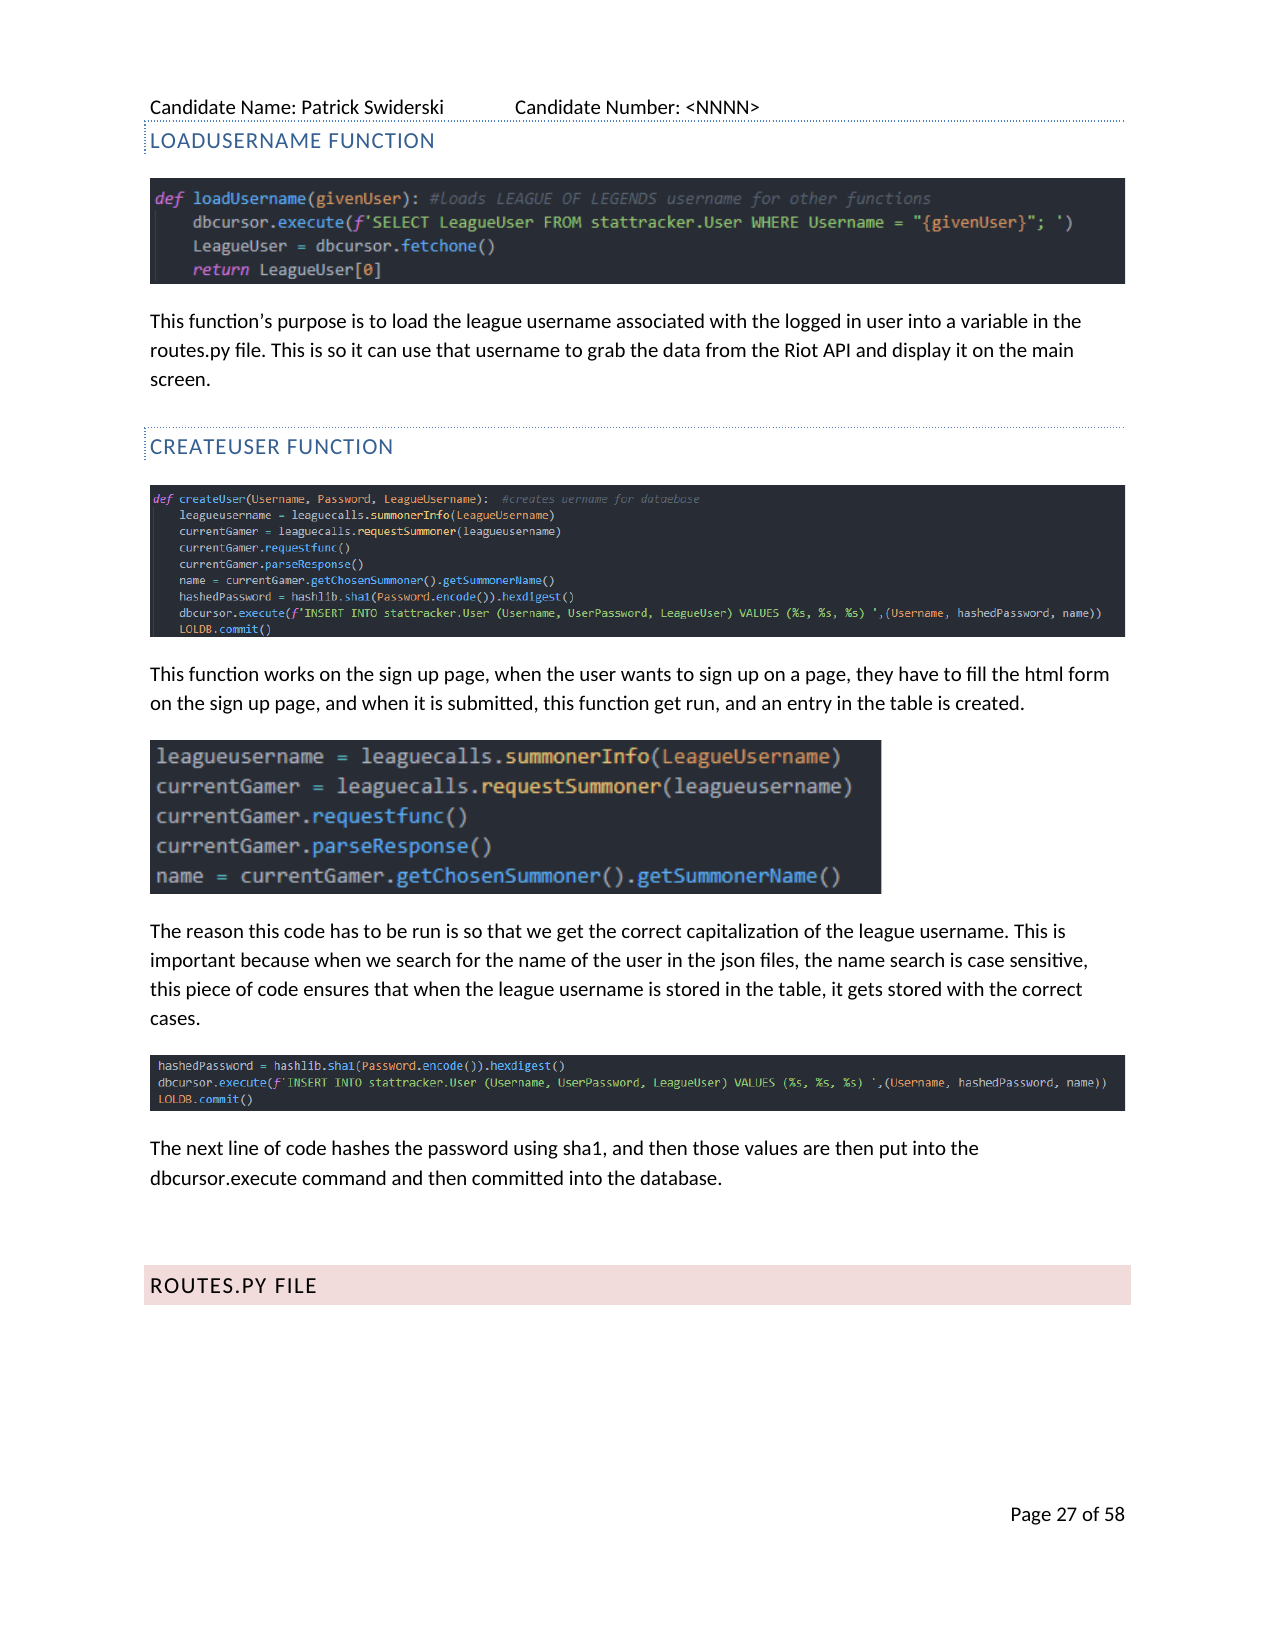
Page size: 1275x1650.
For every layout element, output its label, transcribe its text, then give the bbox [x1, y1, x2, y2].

text This function works on the sign up page, when the user wants to sign up on a page, they have to fill the html form on the sign up page, and when it is submitted, this function get run, and an entry in the table is created. [150, 661, 1125, 716]
picture [150, 485, 1125, 637]
subtitle loadUsername function [144, 120, 1125, 154]
picture [150, 740, 882, 894]
subtitle createUser function [144, 427, 1125, 460]
picture [150, 1055, 1125, 1111]
picture [150, 178, 1125, 284]
text This function’s purpose is to load the league username associated with the logged in user into a variable in the routes.py file. This is so it can use that username to grab the data from the Riot API and display it on the main screen. [150, 308, 1125, 392]
subtitle routes.py file [150, 1271, 1125, 1299]
text The next line of code hashes the password using sha1, and then those values are then put into the dbcursor.execute command and then committed into the database. [150, 1136, 1125, 1190]
text The reason this code has to be run is so that we get the correct capitalization of the league username. This is important because when we search for the name of the user in the json files, the name search is case sensitive, this piece of code ensures that when the league username is stored in the table, it gets stored with the correct cases. [150, 918, 1125, 1031]
